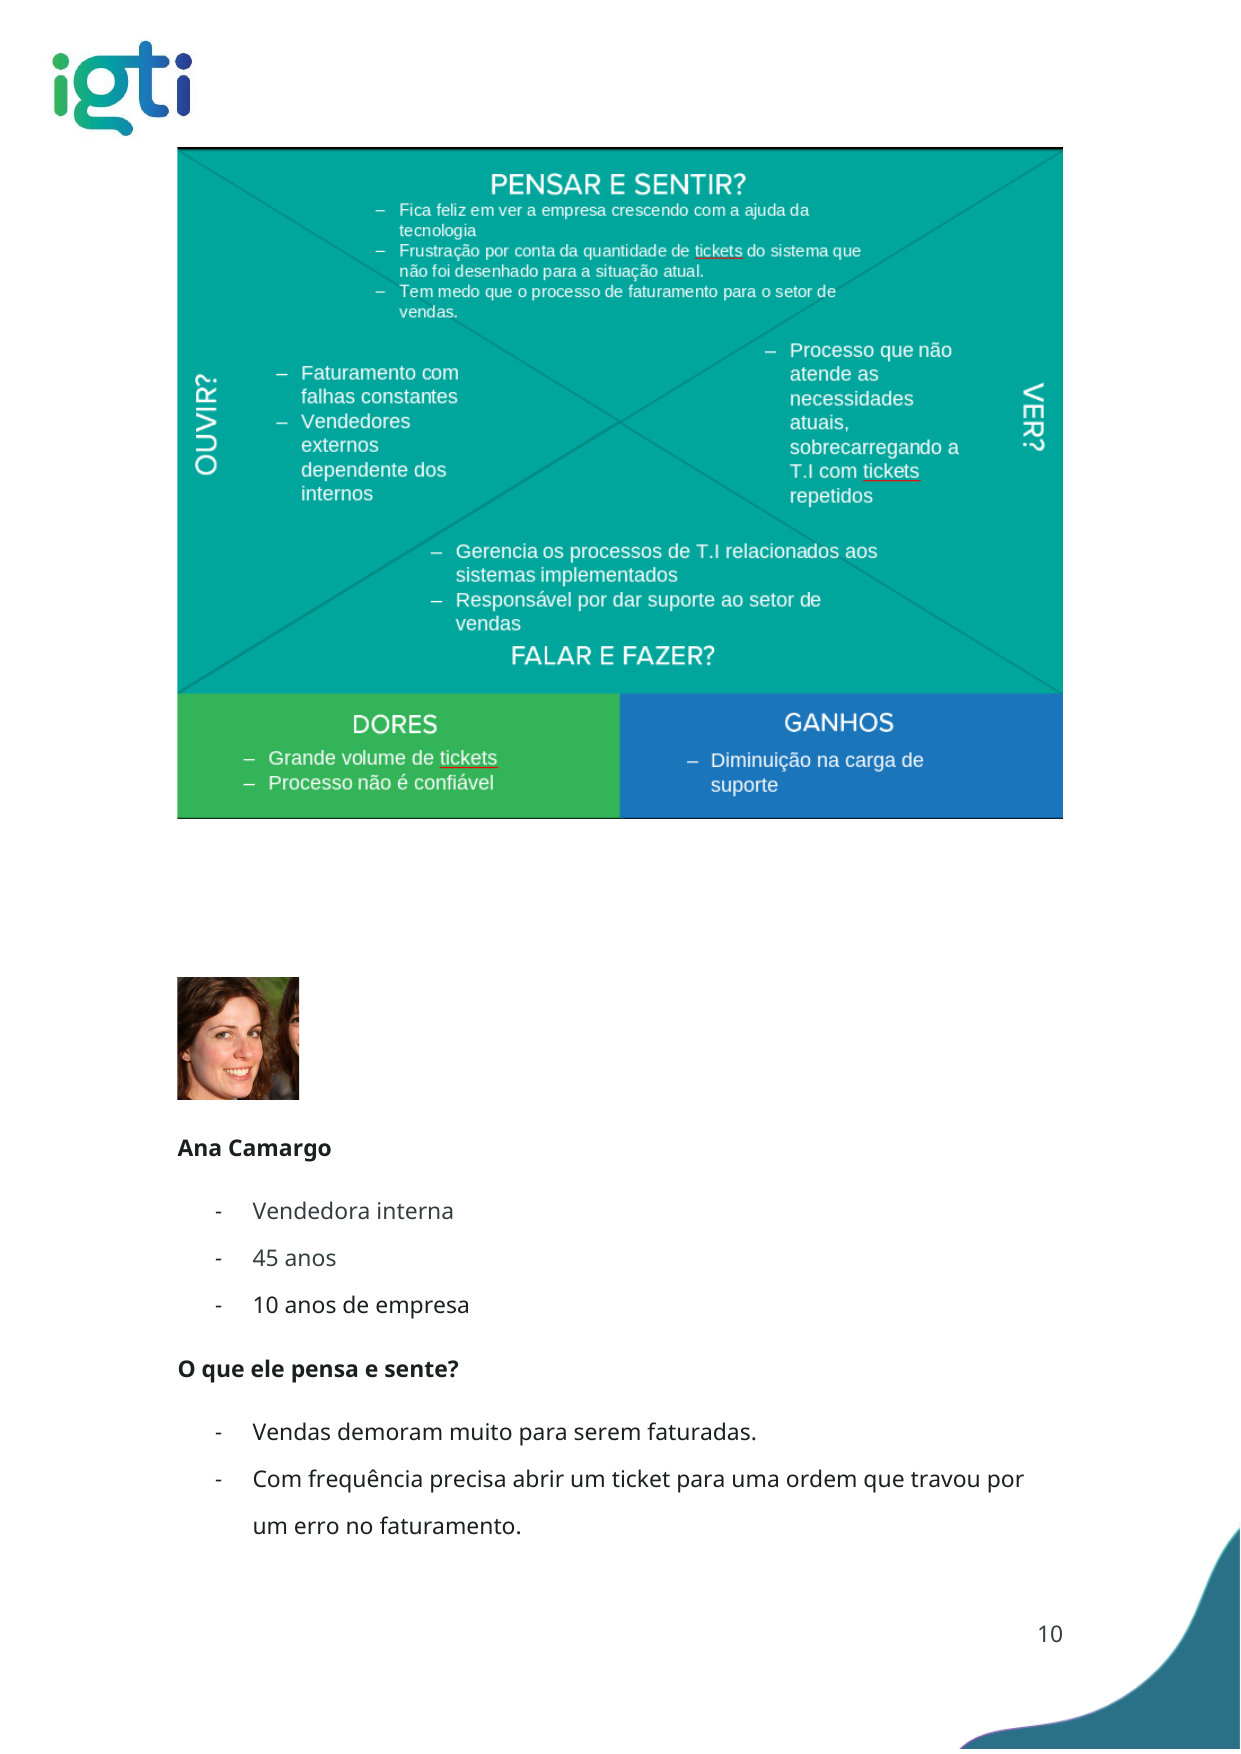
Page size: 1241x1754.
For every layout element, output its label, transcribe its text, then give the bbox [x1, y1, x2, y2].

list Vendedora interna [215, 1195, 1063, 1226]
list Vendas demoram muito para serem faturadas. [215, 1416, 1063, 1447]
picture [955, 1521, 1241, 1749]
list Com frequência precisa abrir um ticket para uma ordem que travou por um erro no faturamento. [215, 1463, 1063, 1541]
picture [177, 147, 1063, 819]
picture [177, 977, 300, 1100]
text O que ele pensa e sente? [177, 1352, 1063, 1384]
list 10 anos de empresa [215, 1289, 1063, 1320]
text Ana Camargo [177, 1132, 1063, 1163]
list 45 anos [215, 1242, 1063, 1273]
picture [37, 34, 205, 141]
